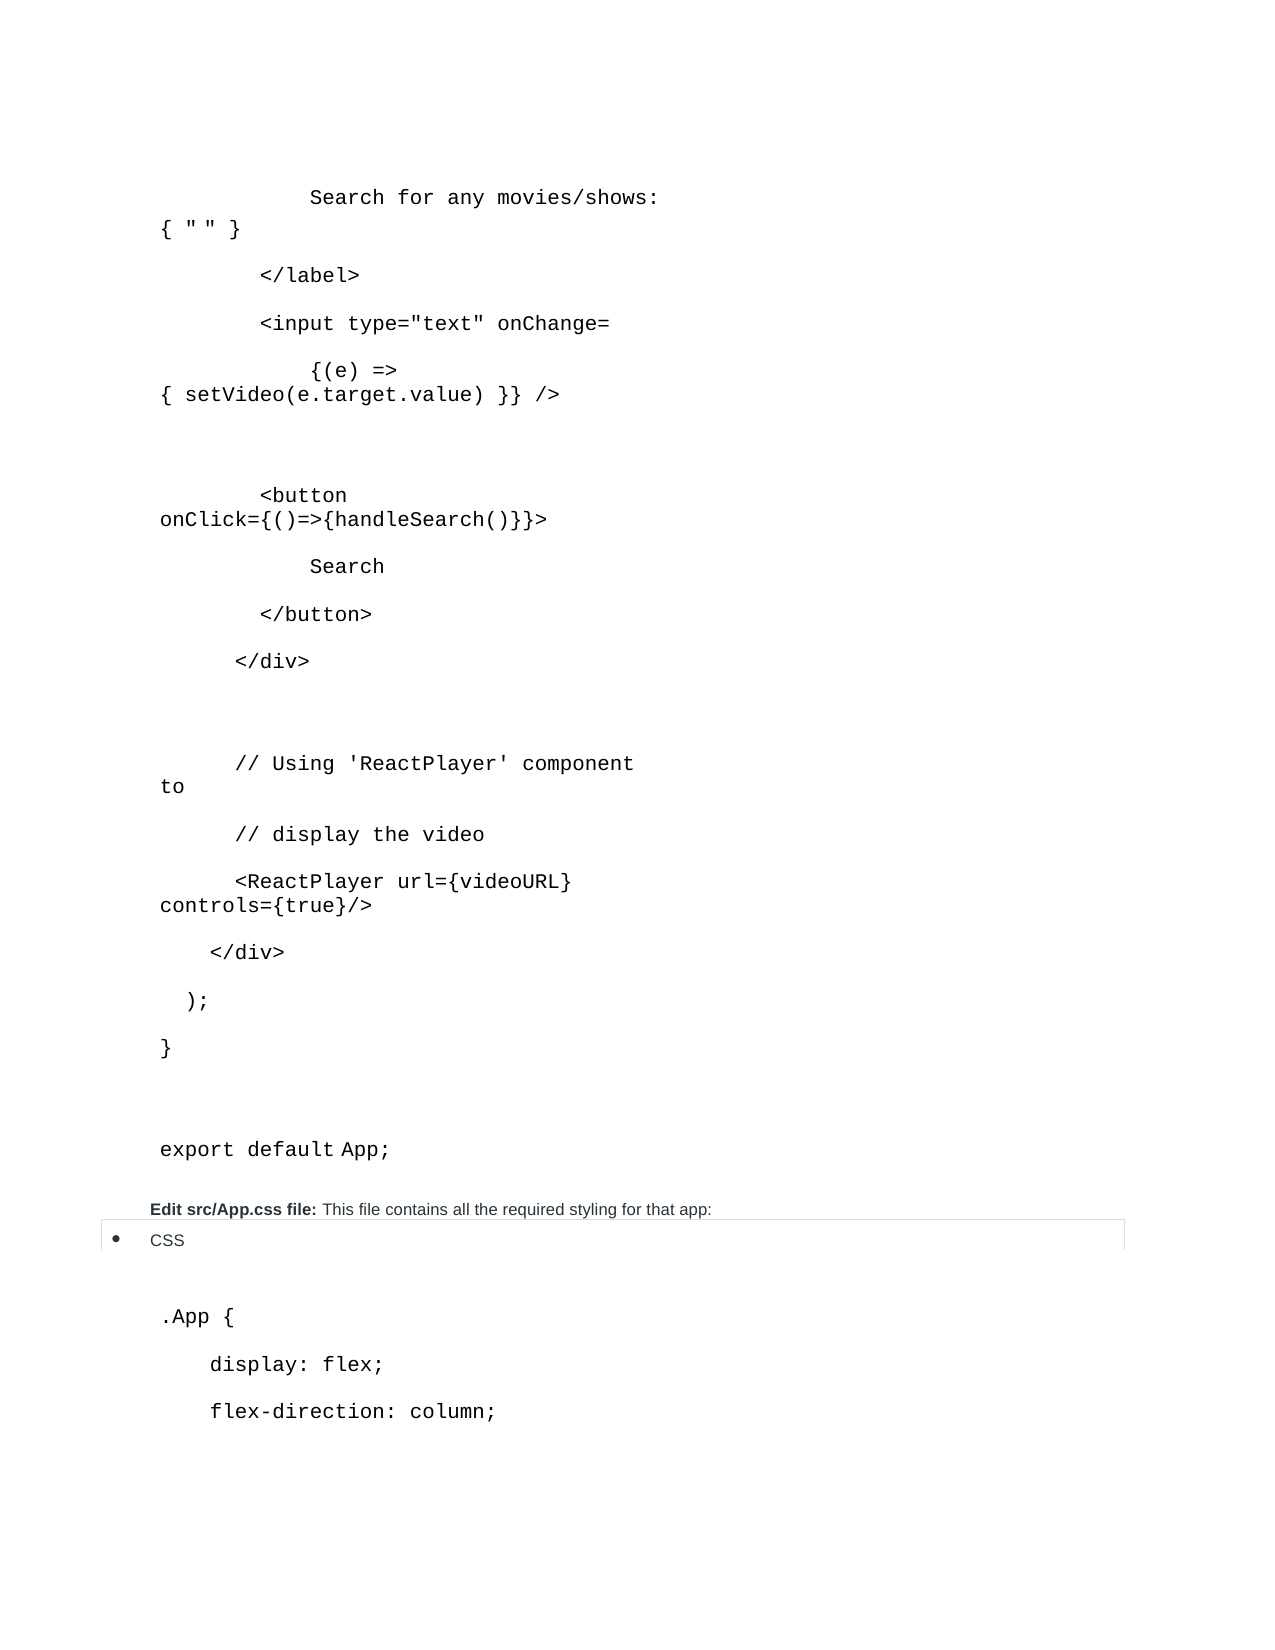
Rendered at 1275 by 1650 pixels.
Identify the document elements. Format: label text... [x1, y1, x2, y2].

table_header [150, 1269, 677, 1462]
list CSS [102, 1220, 1124, 1250]
text Edit src/App.css file: This file contains all the required styling for that app: [150, 1200, 1125, 1219]
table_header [150, 150, 677, 1200]
